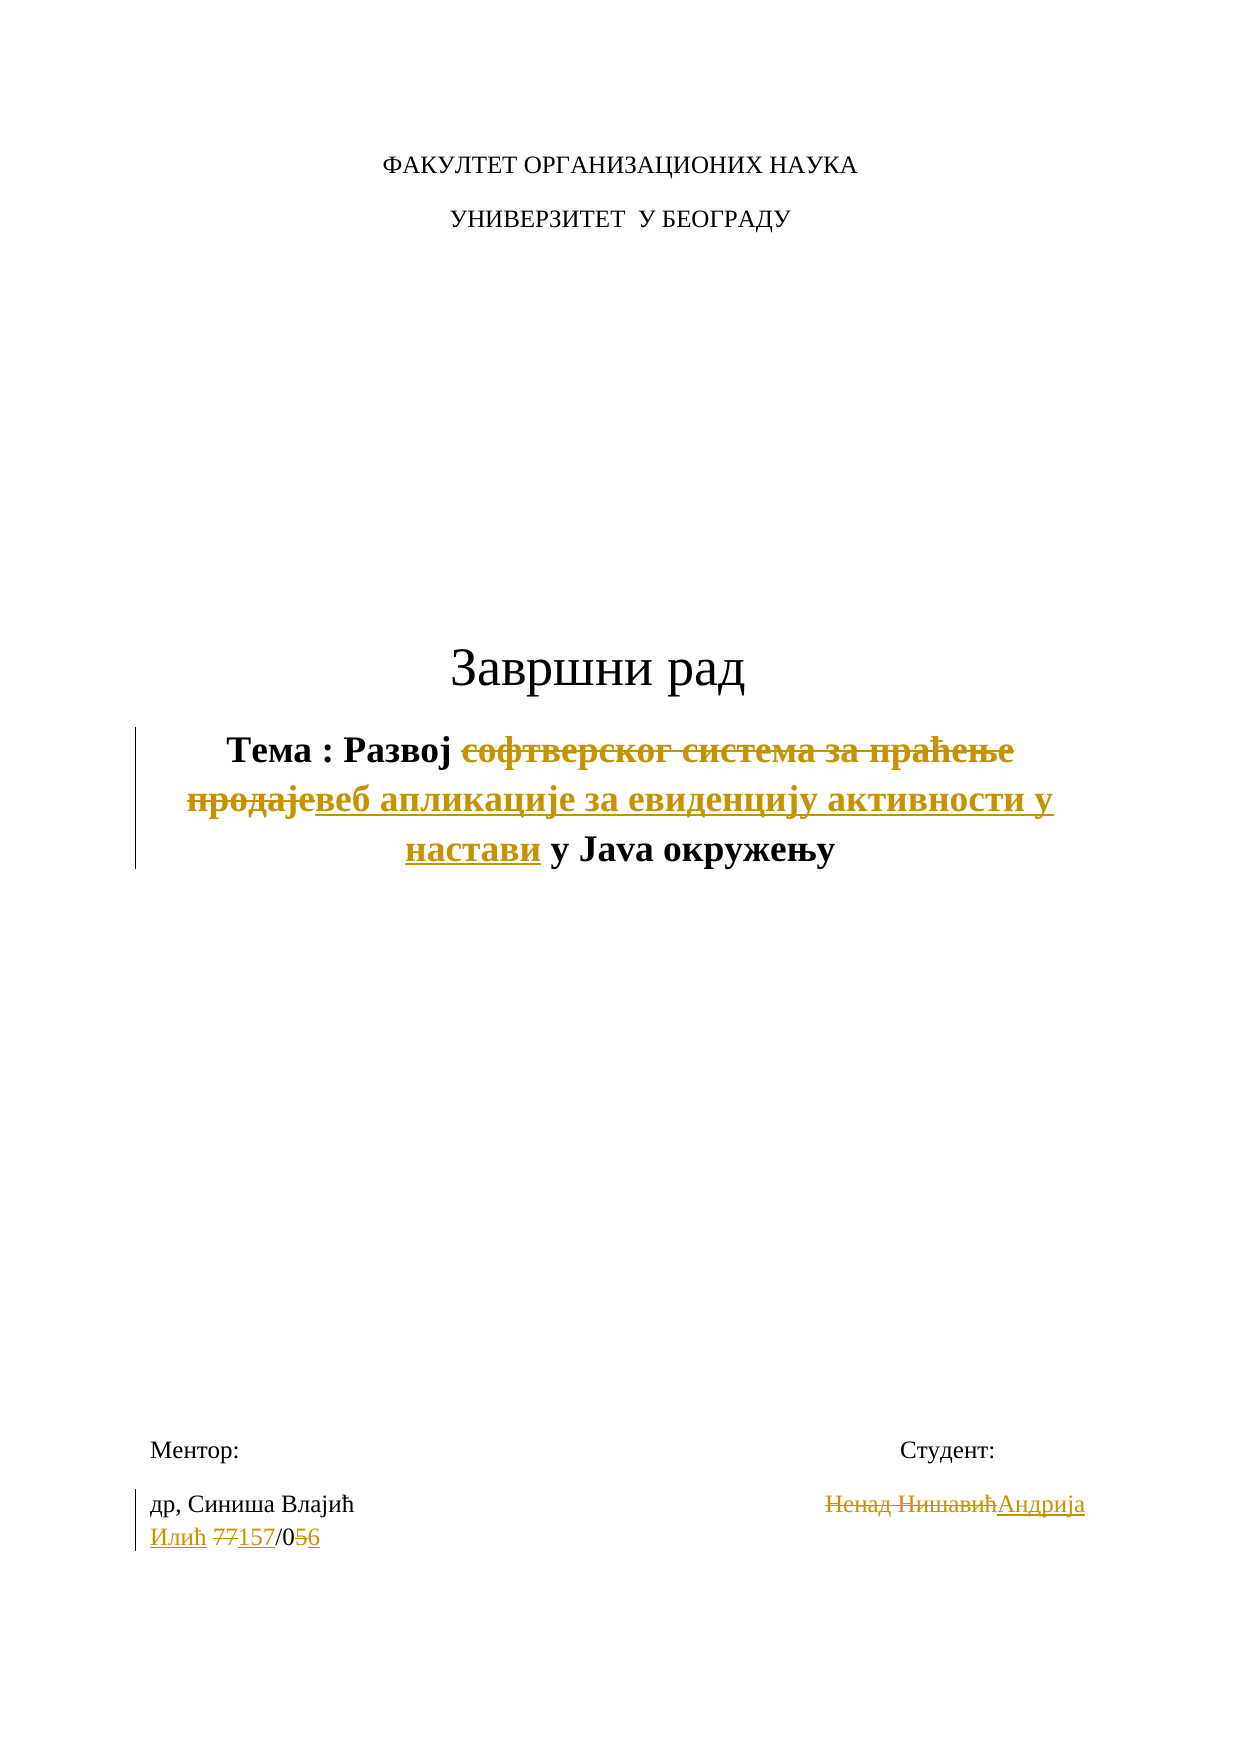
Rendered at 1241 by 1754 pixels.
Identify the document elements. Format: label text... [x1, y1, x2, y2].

text Завршни рад [375, 635, 1090, 697]
text ФАКУЛТЕТ ОРГАНИЗАЦИОНИХ НАУКА [150, 150, 1090, 179]
text Ментор: Студент: [150, 1435, 1090, 1464]
text др, Синиша Влајић /0 [150, 1489, 1090, 1551]
text УНИВЕРЗИТЕТ У БЕОГРАДУ [150, 204, 1090, 233]
text Тема : Развој у Java окружењу [150, 727, 1090, 869]
